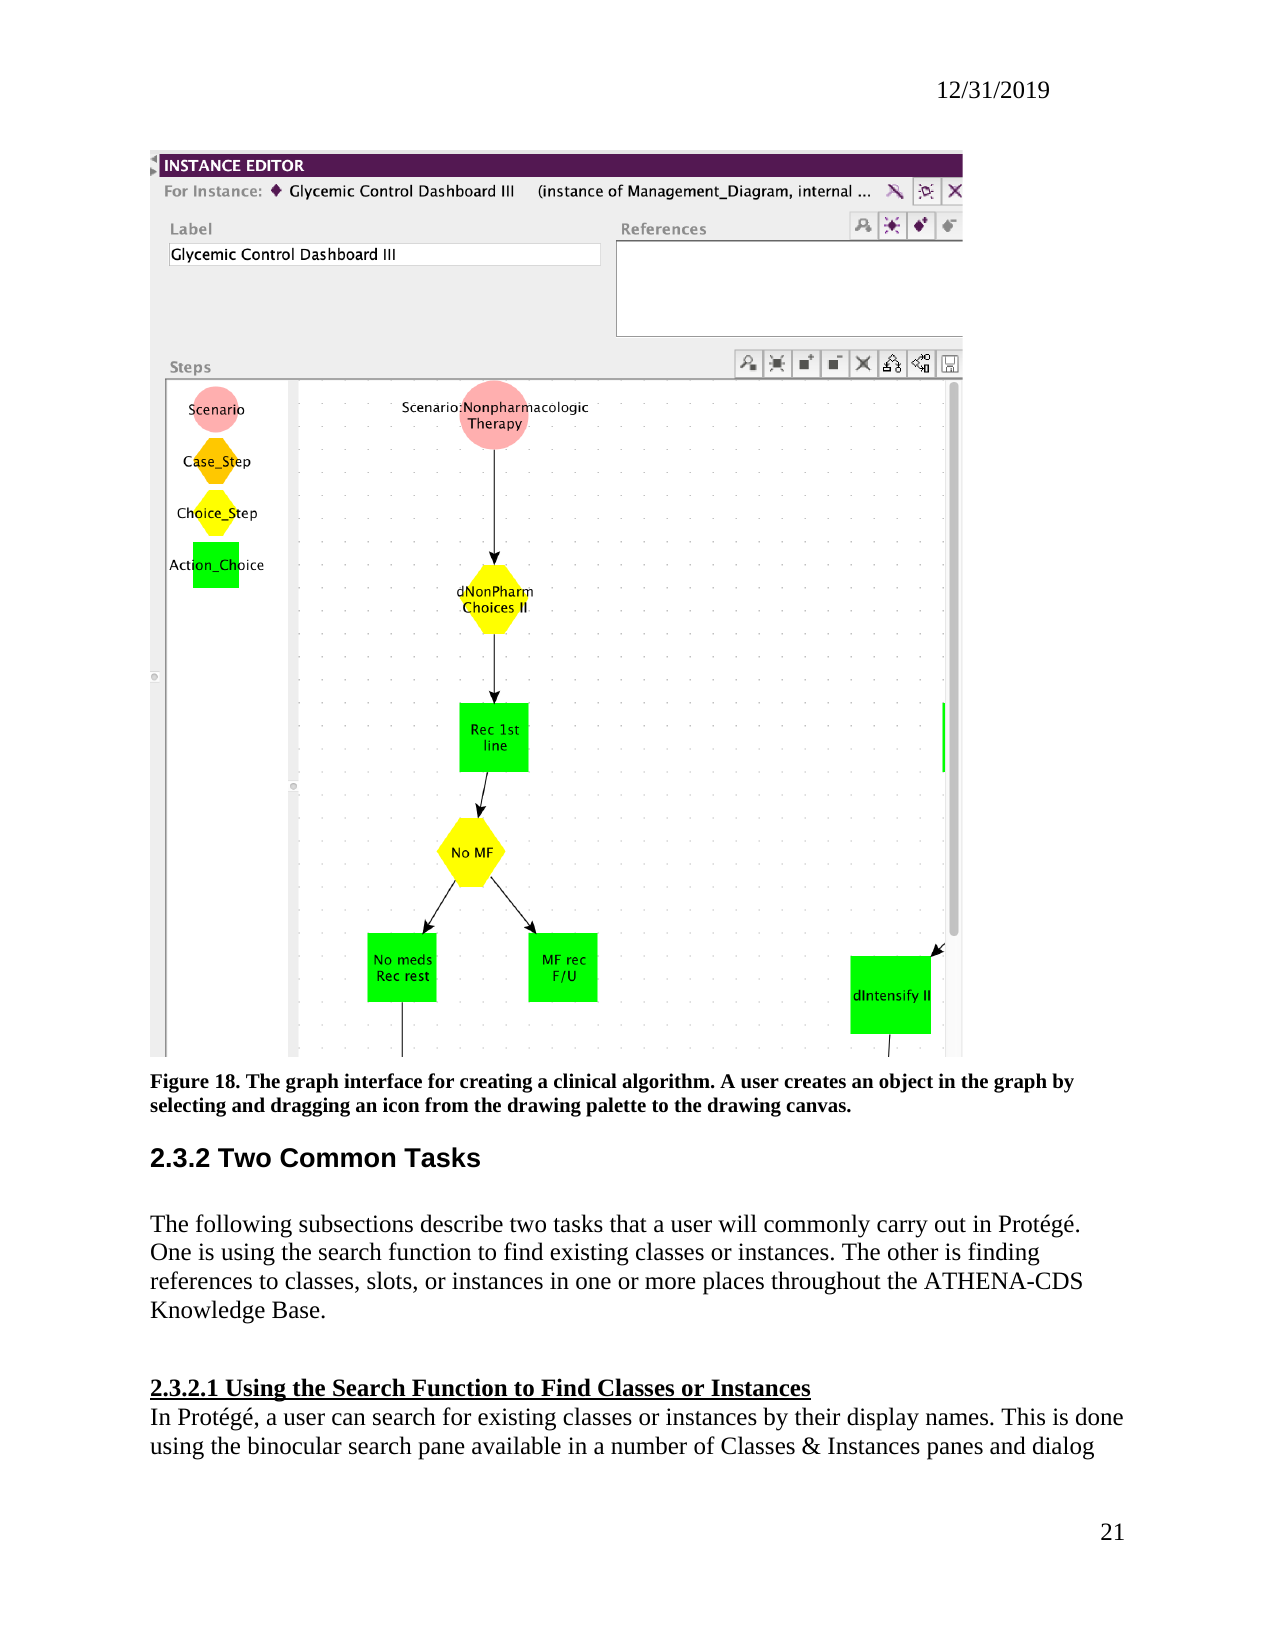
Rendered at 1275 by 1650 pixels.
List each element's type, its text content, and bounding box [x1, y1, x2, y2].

subtitle ​2.3.2.1​ Using the Search Function to Find Classes or Instances [150, 1373, 1125, 1402]
picture [150, 150, 963, 1057]
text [150, 1402, 1125, 1459]
text The following subsections describe two tasks that a user will commonly carry out in Protégé. One is using the search function to find existing classes or instances. The other is finding references to classes, slots, or instances in one or more places throughout the ATHENA-CDS Knowledge Base. [150, 1209, 1125, 1324]
subtitle ​2.3.2​ Two Common Tasks [150, 1142, 1125, 1174]
